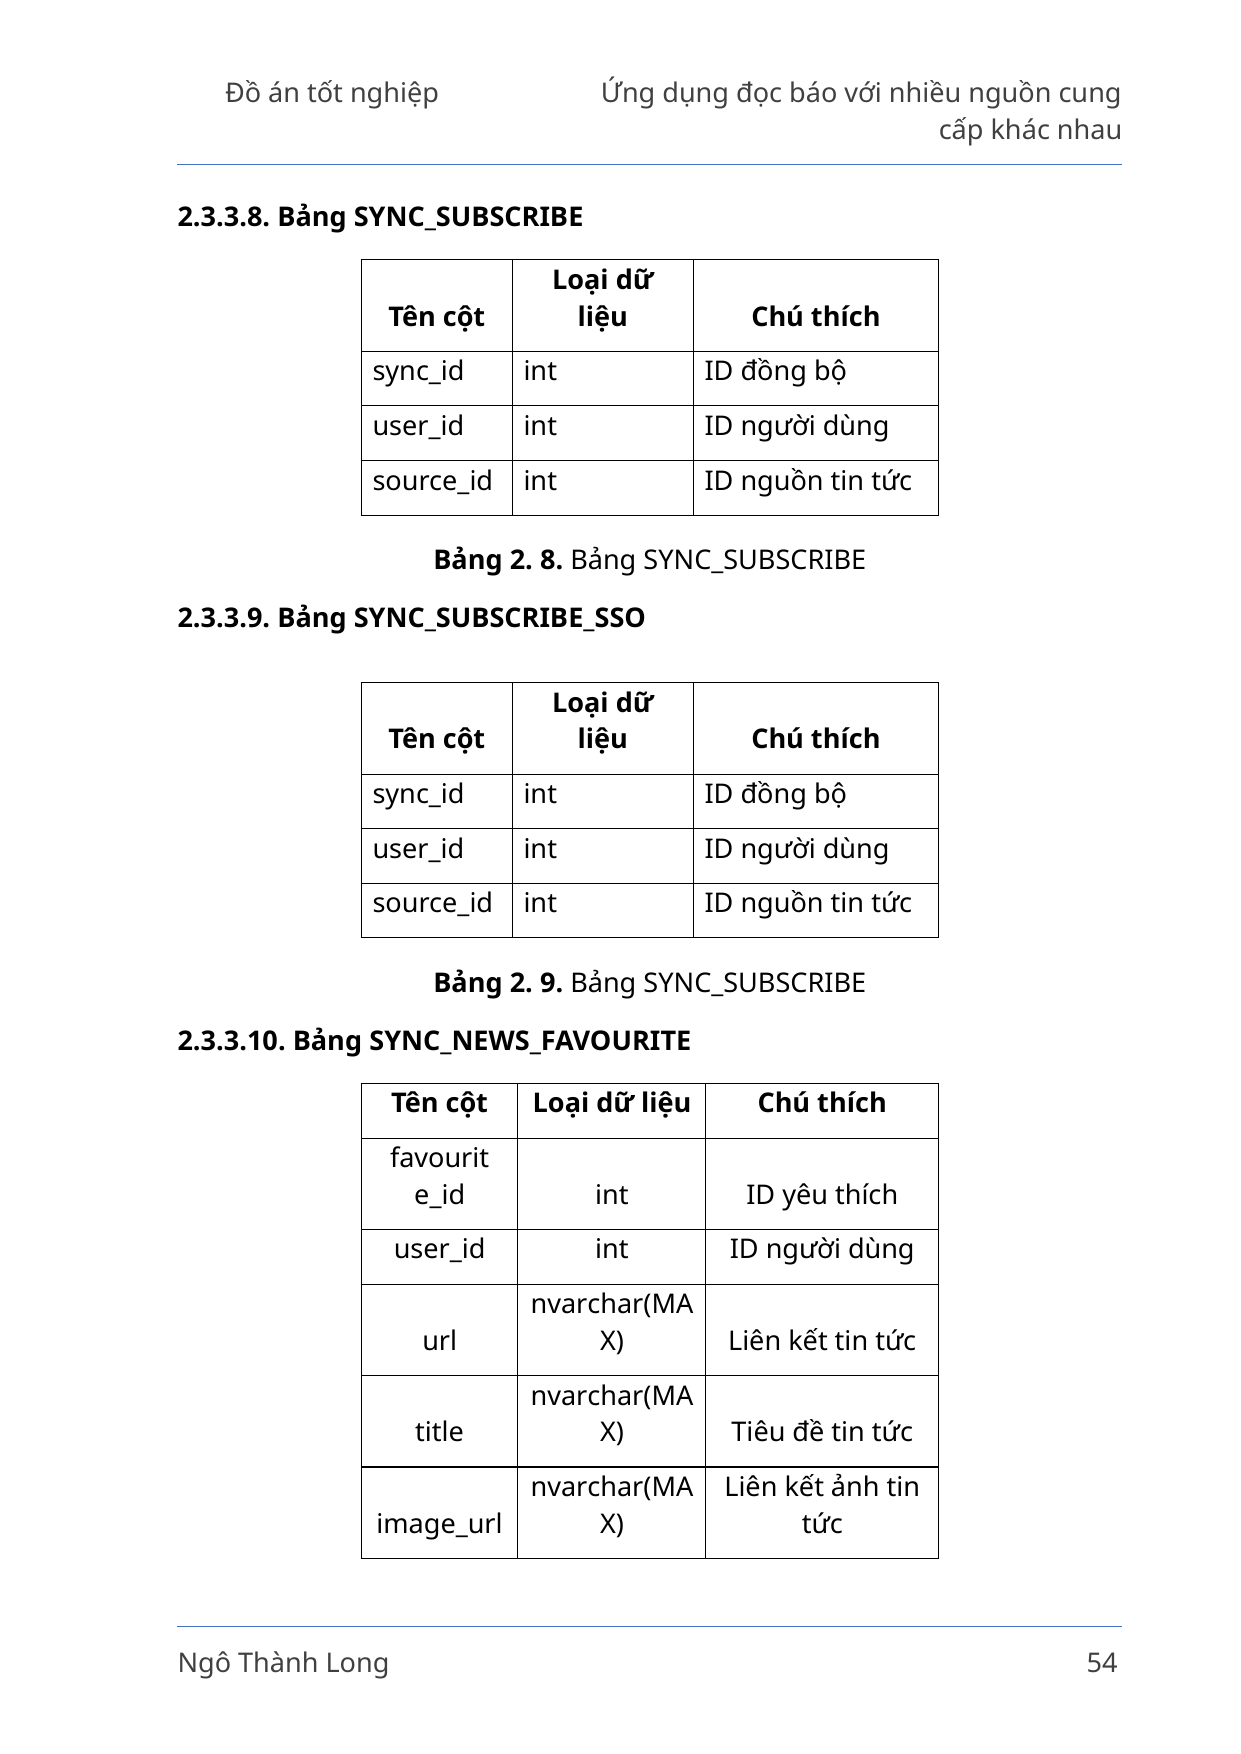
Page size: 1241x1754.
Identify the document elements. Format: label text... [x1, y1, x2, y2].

table_cell user_id [362, 829, 512, 883]
table_cell sync_id [362, 775, 512, 828]
table_header Loại dữ liệu [513, 683, 693, 773]
table_cell ID người dùng [694, 406, 938, 460]
table_cell Liên kết tin tức [706, 1285, 938, 1375]
table_cell int [513, 406, 693, 460]
table_cell int [513, 884, 693, 937]
table_cell Liên kết ảnh tin tức [706, 1468, 938, 1558]
table_cell ID nguồn tin tức [694, 884, 938, 937]
table_cell user_id [362, 406, 512, 460]
table_cell favourite_id [362, 1139, 517, 1229]
table_cell ID đồng bộ [694, 775, 938, 828]
table_cell int [513, 775, 693, 828]
table_header Tên cột [362, 683, 512, 773]
table_header Loại dữ liệu [518, 1084, 705, 1137]
table_cell nvarchar(MAX) [518, 1285, 705, 1375]
table_cell ID đồng bộ [694, 352, 938, 405]
subtitle 2.3.3.10. Bảng SYNC_NEWS_FAVOURITE [177, 1021, 1122, 1058]
text Bảng 2. 9. Bảng SYNC_SUBSCRIBE [177, 963, 1122, 1000]
table_cell int [518, 1139, 705, 1229]
table_header Tên cột [362, 1084, 517, 1137]
table_cell ID nguồn tin tức [694, 461, 938, 514]
table_header Loại dữ liệu [513, 260, 693, 351]
table_cell ID người dùng [694, 829, 938, 883]
table_cell ID yêu thích [706, 1139, 938, 1229]
table_cell source_id [362, 884, 512, 937]
table_cell nvarchar(MAX) [518, 1376, 705, 1466]
table_cell Tiêu đề tin tức [706, 1376, 938, 1466]
table_cell user_id [362, 1230, 517, 1283]
text Bảng 2. 8. Bảng SYNC_SUBSCRIBE [177, 541, 1122, 577]
table_cell int [513, 352, 693, 405]
table_cell int [518, 1230, 705, 1283]
table_header Tên cột [362, 260, 512, 351]
table_cell int [513, 829, 693, 883]
table_cell source_id [362, 461, 512, 514]
table_header Chú thích [694, 683, 938, 773]
table_header Chú thích [694, 260, 938, 351]
table_cell image_url [362, 1468, 517, 1558]
table_cell int [513, 461, 693, 514]
table_cell title [362, 1376, 517, 1466]
subtitle 2.3.3.8. Bảng SYNC_SUBSCRIBE [177, 197, 1122, 234]
table_header Chú thích [706, 1084, 938, 1137]
table_cell ID người dùng [706, 1230, 938, 1283]
table_cell nvarchar(MAX) [518, 1468, 705, 1558]
subtitle 2.3.3.9. Bảng SYNC_SUBSCRIBE_SSO [177, 598, 1122, 635]
table_cell sync_id [362, 352, 512, 405]
table_cell url [362, 1285, 517, 1375]
